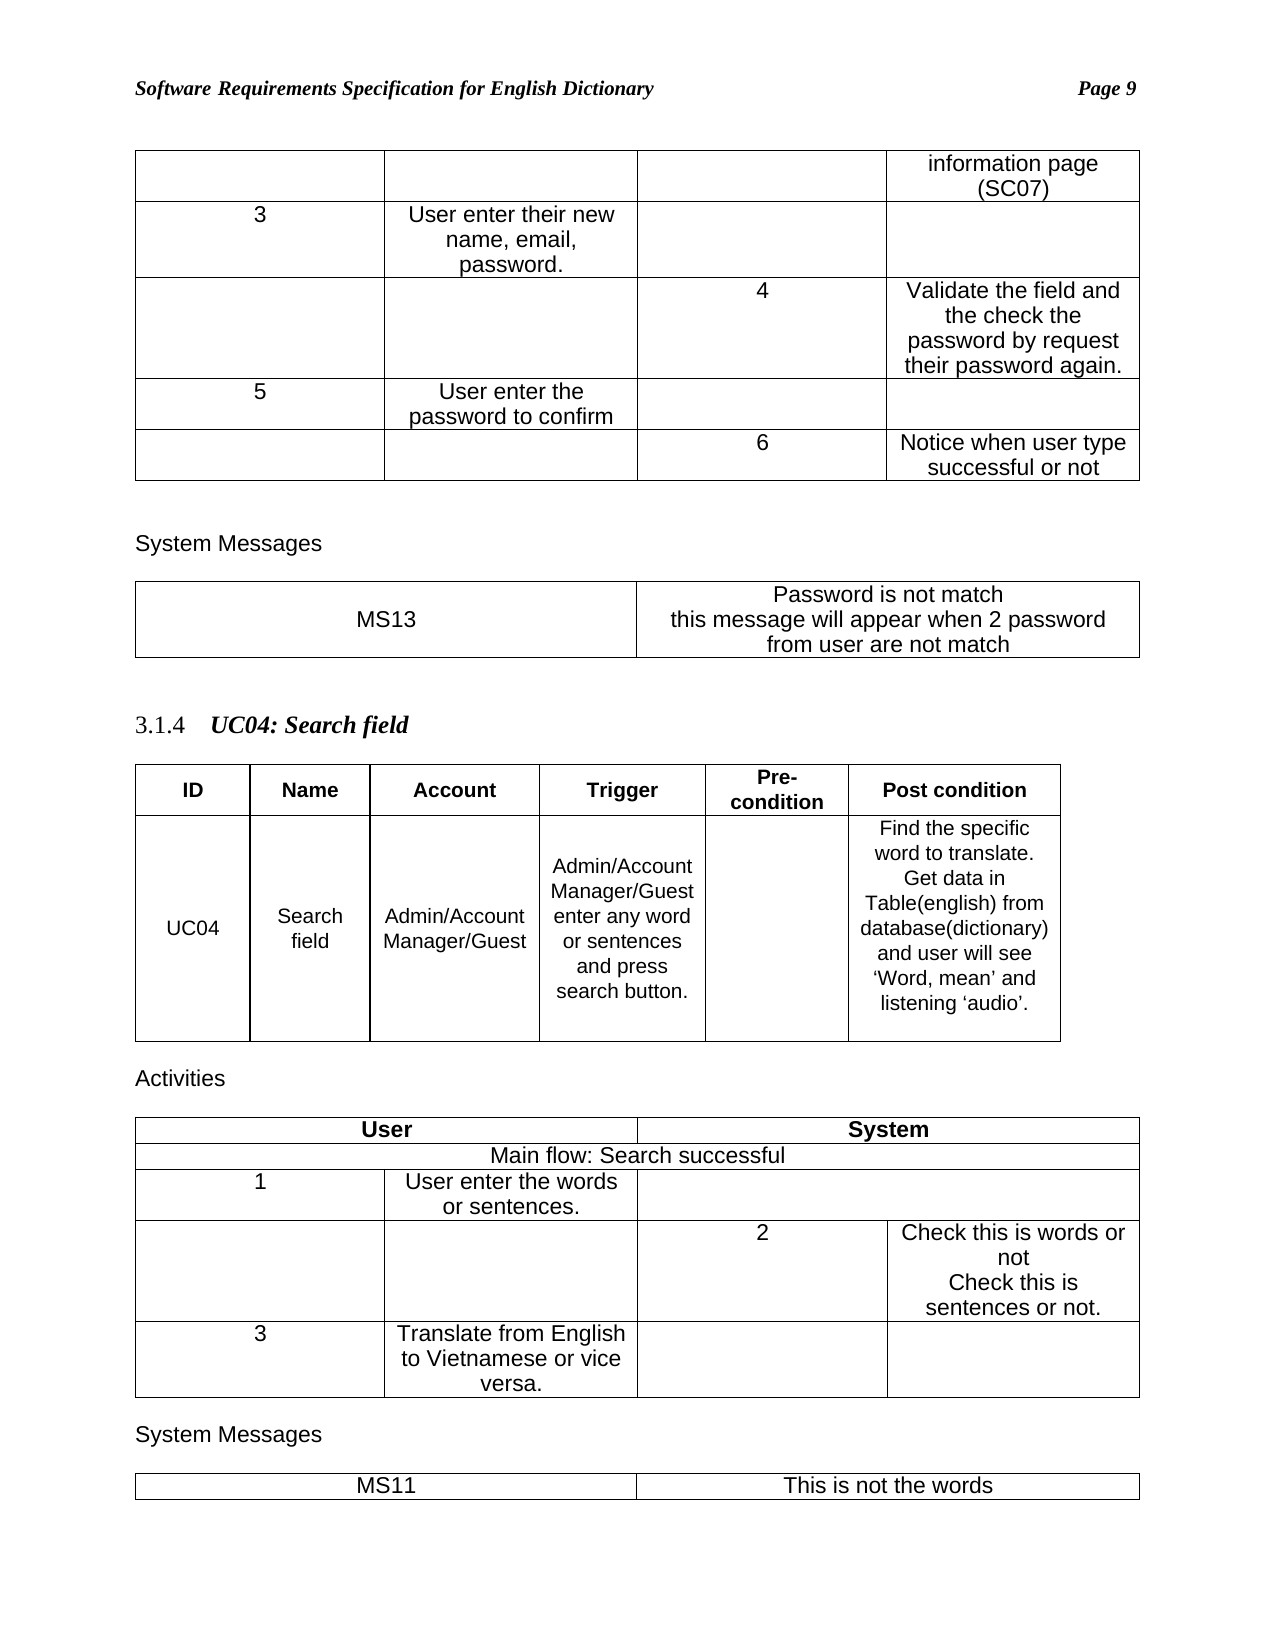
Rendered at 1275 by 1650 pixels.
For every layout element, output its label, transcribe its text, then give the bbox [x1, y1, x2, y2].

table_cell User enter the words or sentences. [385, 1170, 637, 1220]
table_cell [385, 151, 637, 201]
table_cell [136, 1221, 384, 1321]
table_cell Admin/Account Manager/Guest enter any word or sentences and press search button. [540, 816, 705, 1041]
subtitle UC04: Search field [135, 713, 1140, 738]
text Activities [135, 1067, 1140, 1092]
table_cell [136, 278, 384, 378]
table_header ID [136, 765, 249, 814]
table_cell Translate from English to Vietnamese or vice versa. [385, 1322, 637, 1397]
table_cell Check this is words or not Check this is sentences or not. [888, 1221, 1139, 1321]
table_header System [638, 1118, 1139, 1143]
table_cell Notice when user type successful or not [887, 430, 1139, 480]
table_cell 5 [136, 379, 384, 429]
table_cell 1 [136, 1170, 384, 1220]
table_cell [888, 1322, 1139, 1397]
table_header Trigger [540, 765, 705, 814]
table_cell [638, 1170, 1139, 1220]
table_cell Find the specific word to translate. Get data in Table(english) from database(dictionary) and user will see ‘Word, mean’ and listening ‘audio’. [849, 816, 1060, 1041]
table_cell 6 [638, 430, 886, 480]
table_cell UC04 [136, 816, 249, 1041]
table_cell 4 [638, 278, 886, 378]
table_header Account [371, 765, 539, 814]
table_cell [136, 430, 384, 480]
table_cell [887, 202, 1139, 277]
table_cell Search field [251, 816, 369, 1041]
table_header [637, 1474, 1139, 1499]
table_cell [385, 278, 637, 378]
table_cell [385, 1221, 637, 1321]
table_cell [638, 202, 886, 277]
table_header Pre-condition [706, 765, 848, 814]
table_header Password is not match this message will appear when 2 password from user are not match [637, 582, 1139, 657]
table_cell [385, 430, 637, 480]
table_cell [136, 151, 384, 201]
table_cell User enter the password to confirm [385, 379, 637, 429]
table_cell Validate the field and the check the password by request their password again. [887, 278, 1139, 378]
text System Messages [135, 531, 1140, 556]
table_cell [638, 1322, 887, 1397]
table_header Post condition [849, 765, 1060, 814]
table_cell 3 [136, 1322, 384, 1397]
table_cell Admin/Account Manager/Guest [371, 816, 539, 1041]
table_cell [887, 379, 1139, 429]
table_cell 2 [638, 1221, 887, 1321]
table_header Name [251, 765, 369, 814]
table_header MS13 [136, 582, 636, 657]
table_header MS11 [136, 1474, 636, 1499]
table_cell User enter their new name, email, password. [385, 202, 637, 277]
table_cell [638, 379, 886, 429]
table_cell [887, 151, 1139, 201]
table_header User [136, 1118, 637, 1143]
table_cell [706, 816, 848, 1041]
text System Messages [135, 1423, 1140, 1448]
table_cell 2 [638, 151, 886, 201]
table_cell 3 [136, 202, 384, 277]
table_cell Main flow: Search successful [136, 1144, 1139, 1169]
